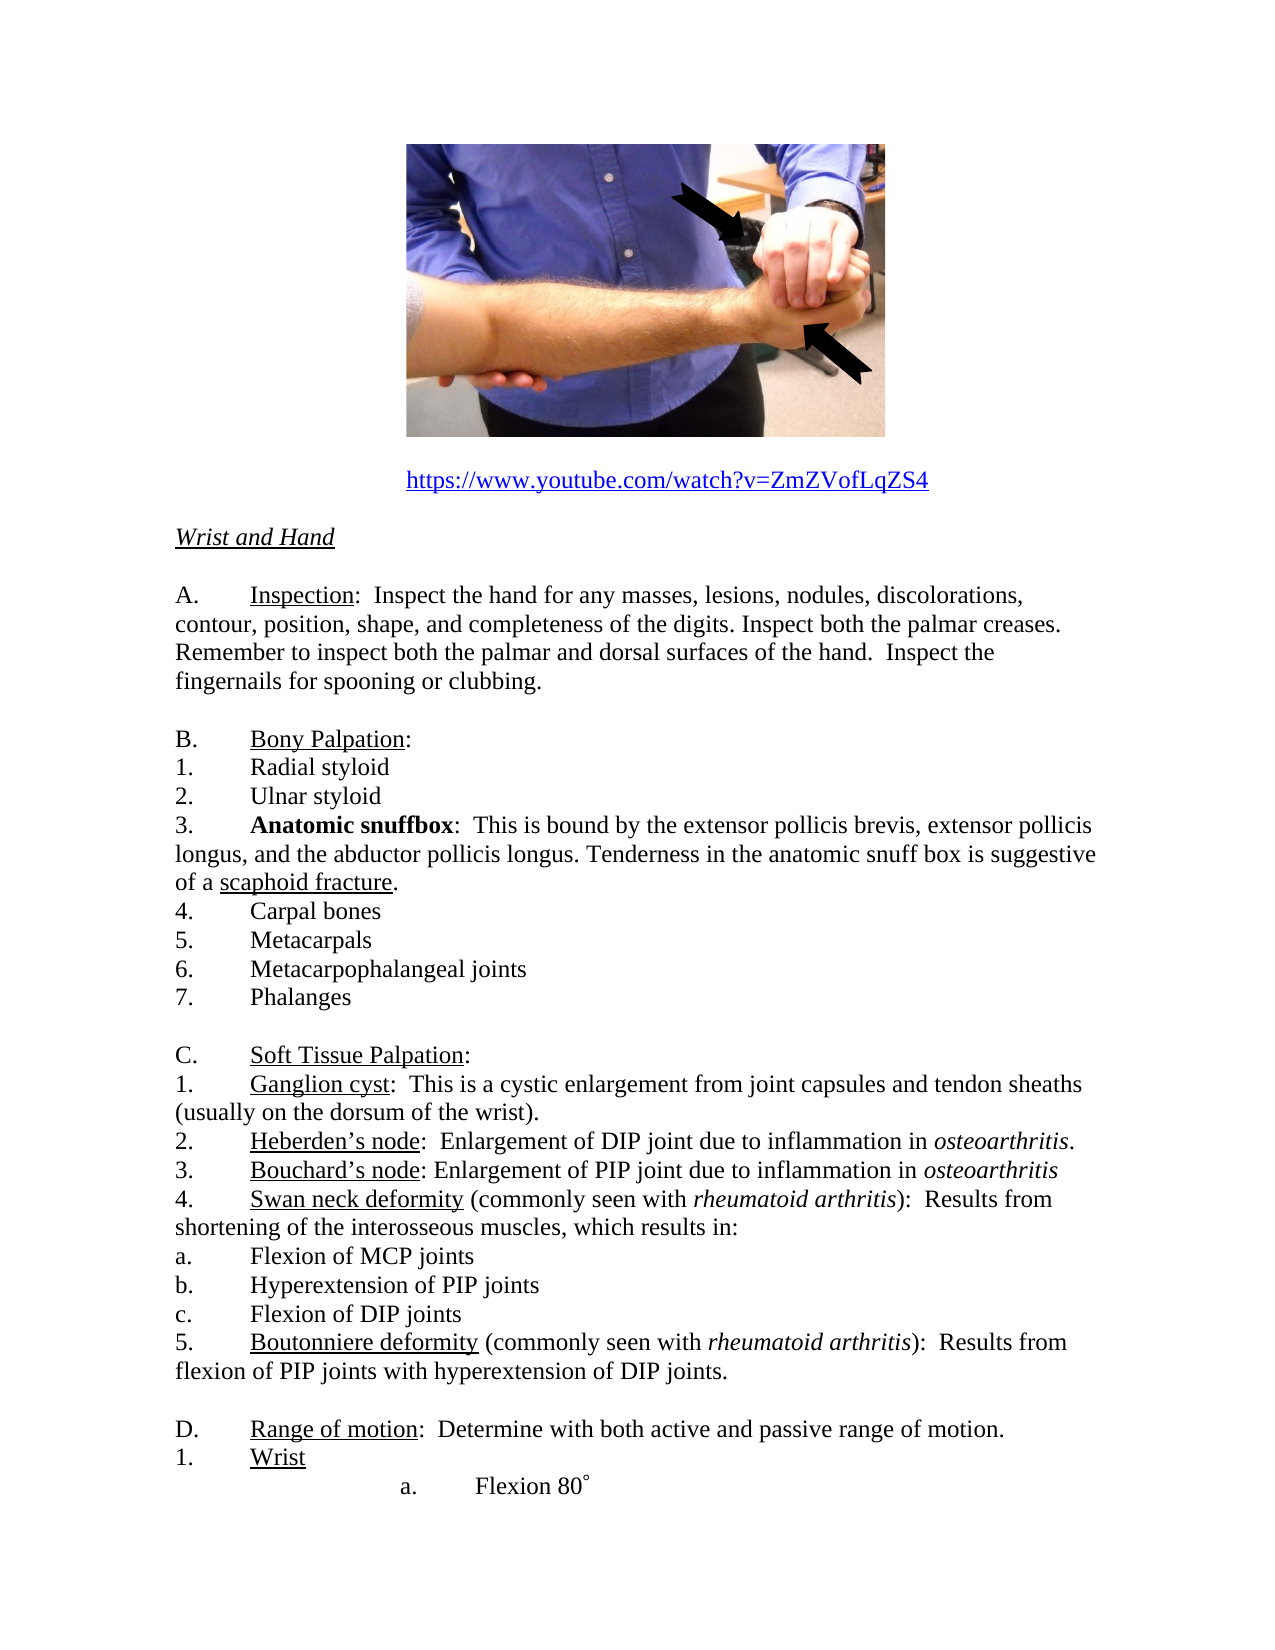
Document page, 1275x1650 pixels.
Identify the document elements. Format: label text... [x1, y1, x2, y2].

list Wrist [175, 1442, 1098, 1471]
list Bouchard’s node: Enlargement of PIP joint due to inflammation in osteoarthritis [175, 1155, 1098, 1184]
list Ganglion cyst: This is a cystic enlargement from joint capsules and tendon sheaths (usually on the dorsum of the wrist). [175, 1069, 1098, 1126]
list Swan neck deformity (commonly seen with rheumatoid arthritis): Results from shortening of the interosseous muscles, which results in: [175, 1184, 1098, 1241]
picture [406, 144, 886, 437]
list Inspection: Inspect the hand for any masses, lesions, nodules, discolorations, contour, position, shape, and completeness of the digits. Inspect both the palmar creases. Remember to inspect both the palmar and dorsal surfaces of the hand. Inspect the fingernails for spooning or clubbing. [175, 580, 1098, 695]
list Ulnar styloid [175, 781, 1098, 810]
list Metacarpophalangeal joints [175, 954, 1098, 982]
list Heberden’s node: Enlargement of DIP joint due to inflammation in osteoarthritis. [175, 1126, 1098, 1155]
list Boutonniere deformity (commonly seen with rheumatoid arthritis): Results from flexion of PIP joints with hyperextension of DIP joints. [175, 1327, 1098, 1385]
list Hyperextension of PIP joints [175, 1270, 1098, 1299]
list https://www.youtube.com/watch?v=ZmZVofLqZS4 [175, 465, 1098, 494]
list Wrist and Hand [175, 522, 1098, 551]
list Soft Tissue Palpation: [175, 1040, 1098, 1069]
list Bony Palpation: [175, 724, 1098, 752]
list Radial styloid [175, 752, 1098, 781]
list Metacarpals [175, 925, 1098, 954]
list Phalanges [175, 982, 1098, 1011]
list Flexion of DIP joints [175, 1299, 1098, 1327]
list Range of motion: Determine with both active and passive range of motion. [175, 1414, 1098, 1442]
list Anatomic snuffbox: This is bound by the extensor pollicis brevis, extensor pollicis longus, and the abductor pollicis longus. Tenderness in the anatomic snuff box is suggestive of a scaphoid fracture. [175, 810, 1098, 896]
list Carpal bones [175, 896, 1098, 925]
list Flexion of MCP joints [175, 1241, 1098, 1270]
list Flexion 80 [400, 1471, 1098, 1500]
